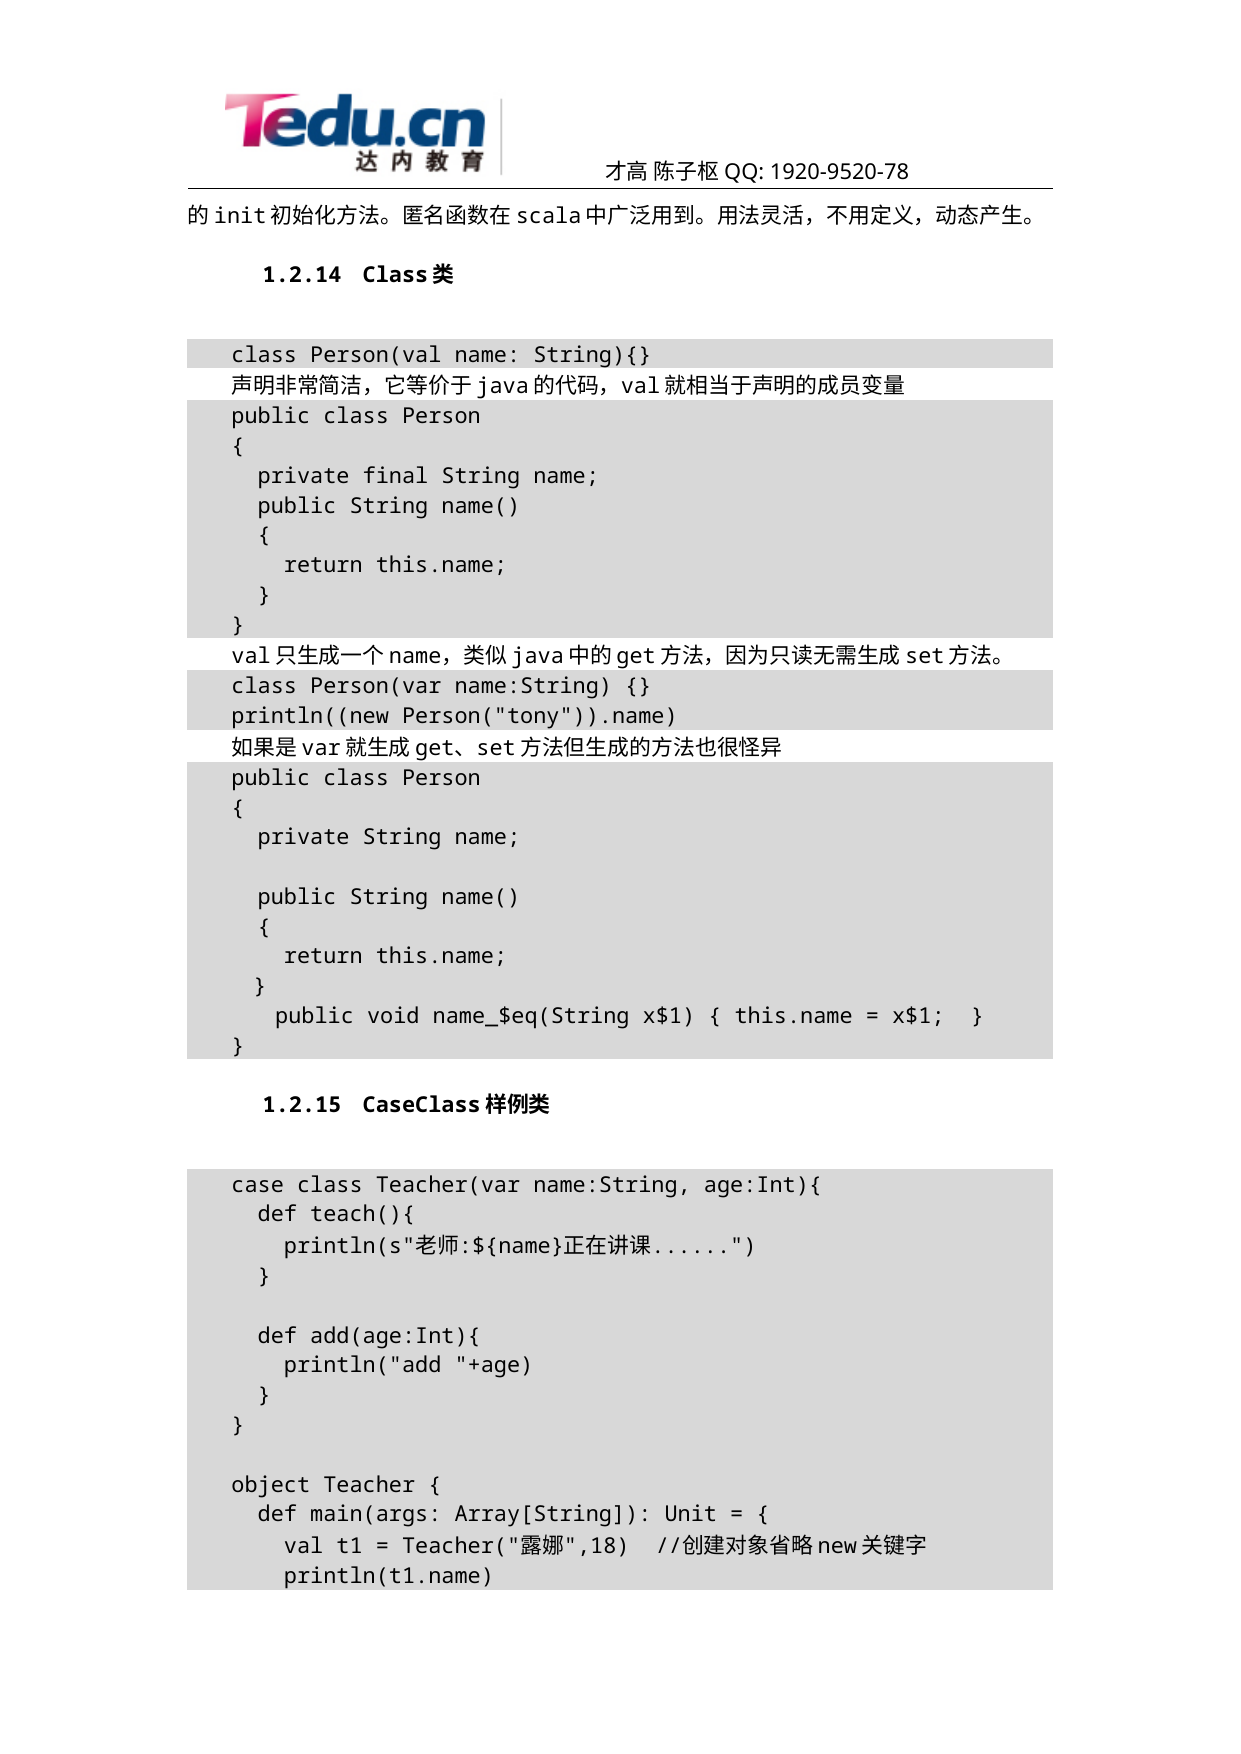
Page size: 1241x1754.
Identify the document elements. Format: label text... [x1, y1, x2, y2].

text private String name; [187, 821, 1053, 851]
text return this.name; [187, 549, 1053, 579]
text private final String name; [187, 460, 1053, 489]
text case class Teacher(var name:String, age:Int){ [187, 1169, 1053, 1198]
text } [187, 579, 1053, 609]
text } [187, 1030, 1053, 1059]
text { [187, 519, 1053, 549]
picture [225, 88, 507, 180]
text def add(age:Int){ [187, 1319, 1053, 1349]
text { [187, 791, 1053, 821]
text scala会自动加一个apply方法，而调用时会自动调用apply方法,就类似java中的init初始化方法。匿名函数在scala中广泛用到。用法灵活，不用定义，动态产生。 [187, 198, 1053, 229]
text val只生成一个name，类似java中的get方法，因为只读无需生成set方法。 [187, 638, 1053, 670]
subtitle CaseClass样例类 [262, 1087, 1031, 1118]
text } [187, 1379, 1053, 1409]
text println("add "+age) [187, 1349, 1053, 1379]
text public void name_$eq(String x$1) { this.name = x$1; } [187, 1000, 1053, 1030]
text public class Person [187, 400, 1053, 430]
text { [187, 430, 1053, 460]
text 如果是var就生成get、set方法但生成的方法也很怪异 [187, 730, 1053, 762]
text 声明非常简洁，它等价于java的代码，val就相当于声明的成员变量 [187, 368, 1053, 400]
text def main(args: Array[String]): Unit = { [187, 1498, 1053, 1528]
subtitle Class类 [262, 257, 1031, 288]
text println((new Person("tony")).name) [187, 700, 1053, 730]
text public class Person [187, 762, 1053, 791]
text object Teacher { [187, 1468, 1053, 1498]
text } [187, 970, 1053, 1000]
text } [187, 1260, 1053, 1290]
text def teach(){ [187, 1198, 1053, 1228]
text class Person(val name: String){} [187, 339, 1053, 368]
text } [187, 609, 1053, 638]
text println(t1.name) [187, 1560, 1053, 1590]
text return this.name; [187, 940, 1053, 970]
text public String name() [187, 881, 1053, 911]
text } [187, 1409, 1053, 1439]
text println(s"老师:${name}正在讲课......") [187, 1228, 1053, 1260]
text { [187, 911, 1053, 940]
text val t1 = Teacher("露娜",18) //创建对象省略new关键字 [187, 1528, 1053, 1560]
text class Person(var name:String) {} [187, 670, 1053, 700]
text public String name() [187, 489, 1053, 519]
